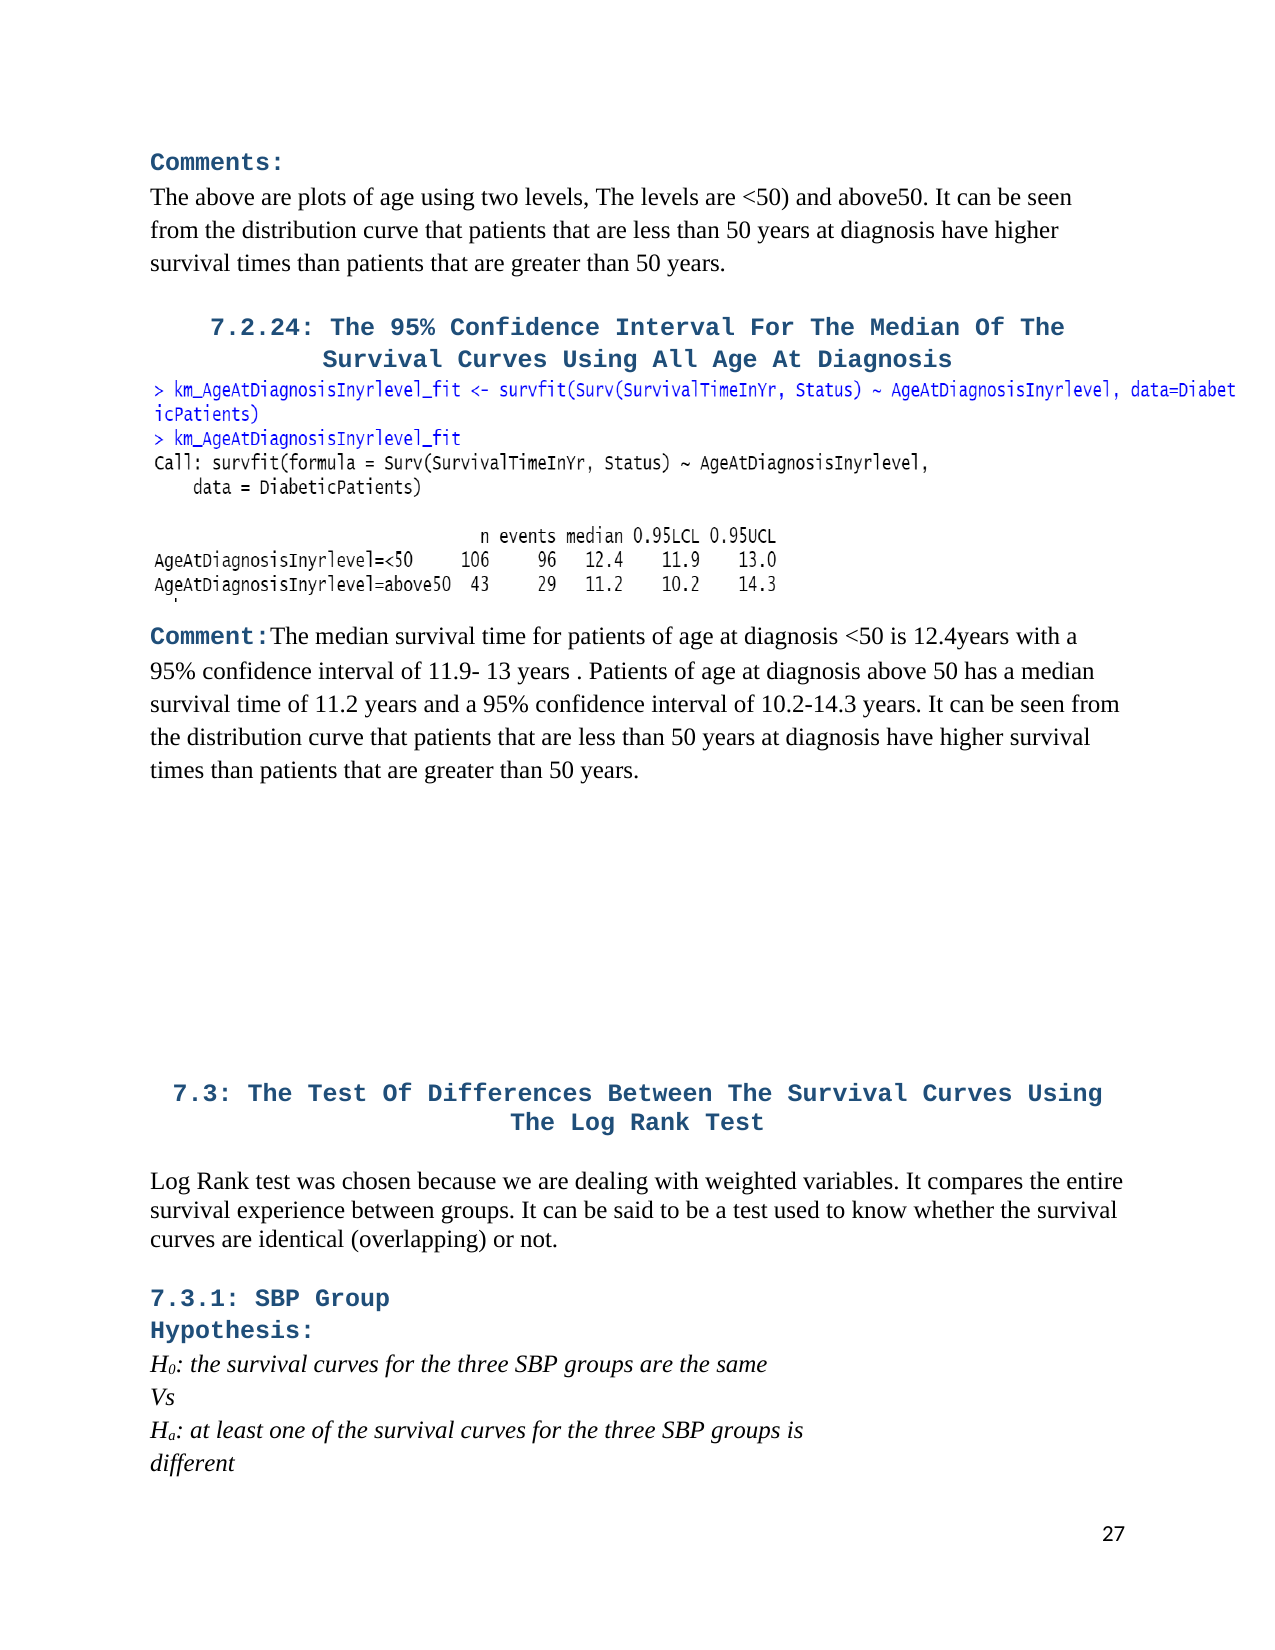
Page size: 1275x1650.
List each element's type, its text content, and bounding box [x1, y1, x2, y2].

text The above are plots of age using two levels, The levels are <50) and above50. It can be seen from the distribution curve that patients that are less than 50 years at diagnosis have higher survival times than patients that are greater than 50 years. [150, 182, 1125, 277]
text Vs [150, 1382, 855, 1410]
text Comments: [150, 150, 1125, 178]
text 7.2.24: The 95% Confidence Interval For The Median Of The Survival Curves Using All Age At Diagnosis [150, 314, 1125, 375]
picture [150, 379, 1239, 602]
text Hypothesis: [150, 1318, 1125, 1346]
text Log Rank test was chosen because we are dealing with weighted variables. It compares the entire survival experience between groups. It can be said to be a test used to know whether the survival curves are identical (overlapping) or not. [558, 1166, 1125, 1253]
text Comment:The median survival time for patients of age at diagnosis <50 is 12.4years with a 95% confidence interval of 11.9- 13 years . Patients of age at diagnosis above 50 has a median survival time of 11.2 years and a 95% confidence interval of 10.2-14.3 years. It can be seen from the distribution curve that patients that are less than 50 years at diagnosis have higher survival times than patients that are greater than 50 years. [150, 621, 1125, 784]
text 7.3.1: SBP Group [150, 1286, 1125, 1314]
text 7.3: The Test Of Differences Between The Survival Curves Using The Log Rank Test [150, 1081, 1125, 1138]
text Log Rank test was chosen because we are dealing with weighted variables. It compares the entire survival experience between groups. It can be said to be a test used to know whether the survival curves are identical (overlapping) or not. [150, 1166, 939, 1195]
text H0: the survival curves for the three SBP groups are the same [150, 1349, 855, 1377]
text Ha: at least one of the survival curves for the three SBP groups is different [150, 1415, 855, 1476]
